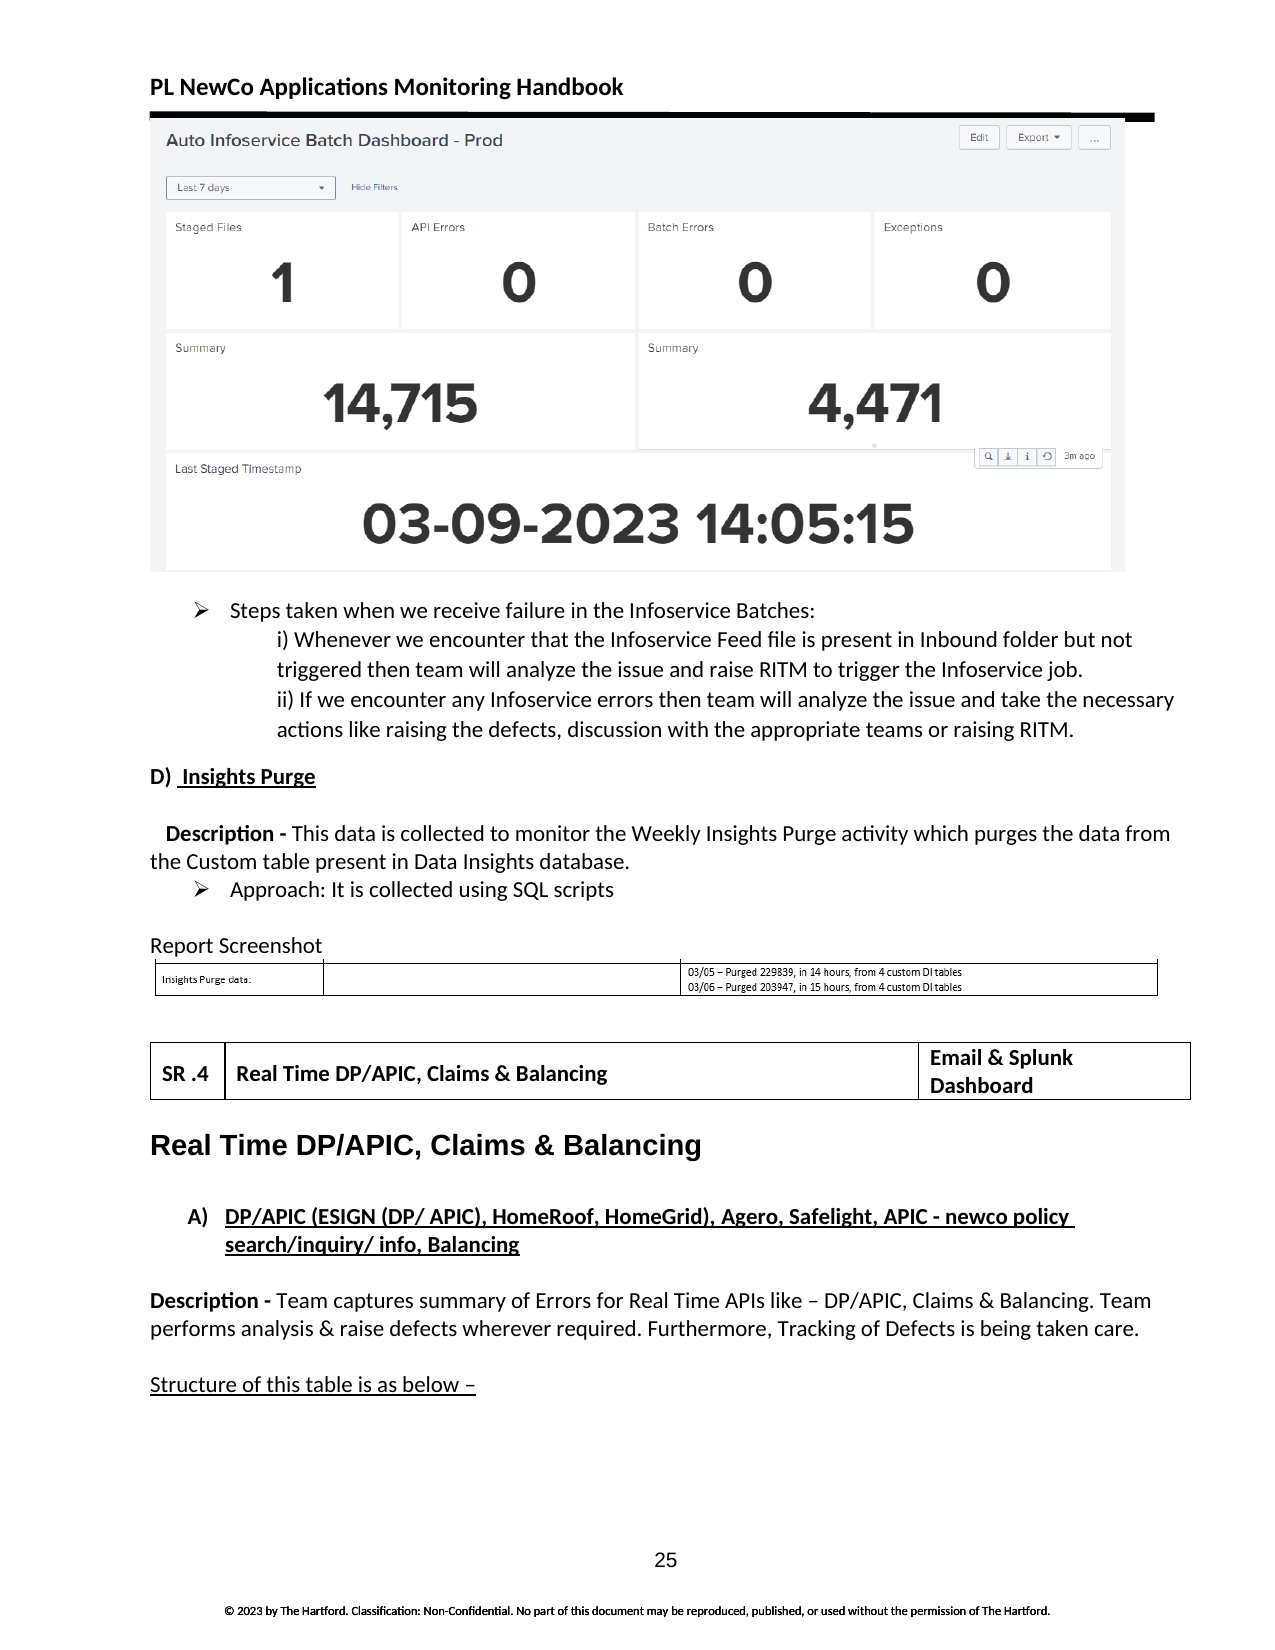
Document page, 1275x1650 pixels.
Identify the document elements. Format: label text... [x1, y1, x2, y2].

text Structure of this table is as below – [150, 1370, 1181, 1398]
list Steps taken when we receive failure in the Infoservice Batches: [192, 597, 1181, 625]
table_header Email & Splunk Dashboard [919, 1043, 1190, 1099]
list ii) If we encounter any Infoservice errors then team will analyze the issue and take the necessary actions like raising the defects, discussion with the appropriate teams or raising RITM. [277, 685, 1181, 743]
text Description - This data is collected to monitor the Weekly Insights Purge activity which purges the data from the Custom table present in Data Insights database. [150, 819, 1181, 875]
picture [150, 959, 1182, 1000]
text D) Insights Purge [150, 762, 1181, 790]
picture [150, 118, 1125, 572]
list Approach: It is collected using SQL scripts [192, 875, 1181, 903]
table_header SR .4 [151, 1043, 224, 1099]
subtitle Real Time DP/APIC, Claims & Balancing [150, 1128, 1181, 1162]
text Report Screenshot [150, 931, 1181, 959]
list i) Whenever we encounter that the Infoservice Feed file is present in Inbound folder but not triggered then team will analyze the issue and raise RITM to trigger the Infoservice job. [277, 625, 1181, 683]
list DP/APIC (ESIGN (DP/ APIC), HomeRoof, HomeGrid), Agero, Safelight, APIC - newco policy search/inquiry/ info, Balancing [187, 1202, 1181, 1258]
text Description - Team captures summary of Errors for Real Time APIs like – DP/APIC, Claims & Balancing. Team performs analysis & raise defects wherever required. Furthermore, Tracking of Defects is being taken care. [150, 1286, 1181, 1342]
table_header Real Time DP/APIC, Claims & Balancing [226, 1043, 918, 1099]
